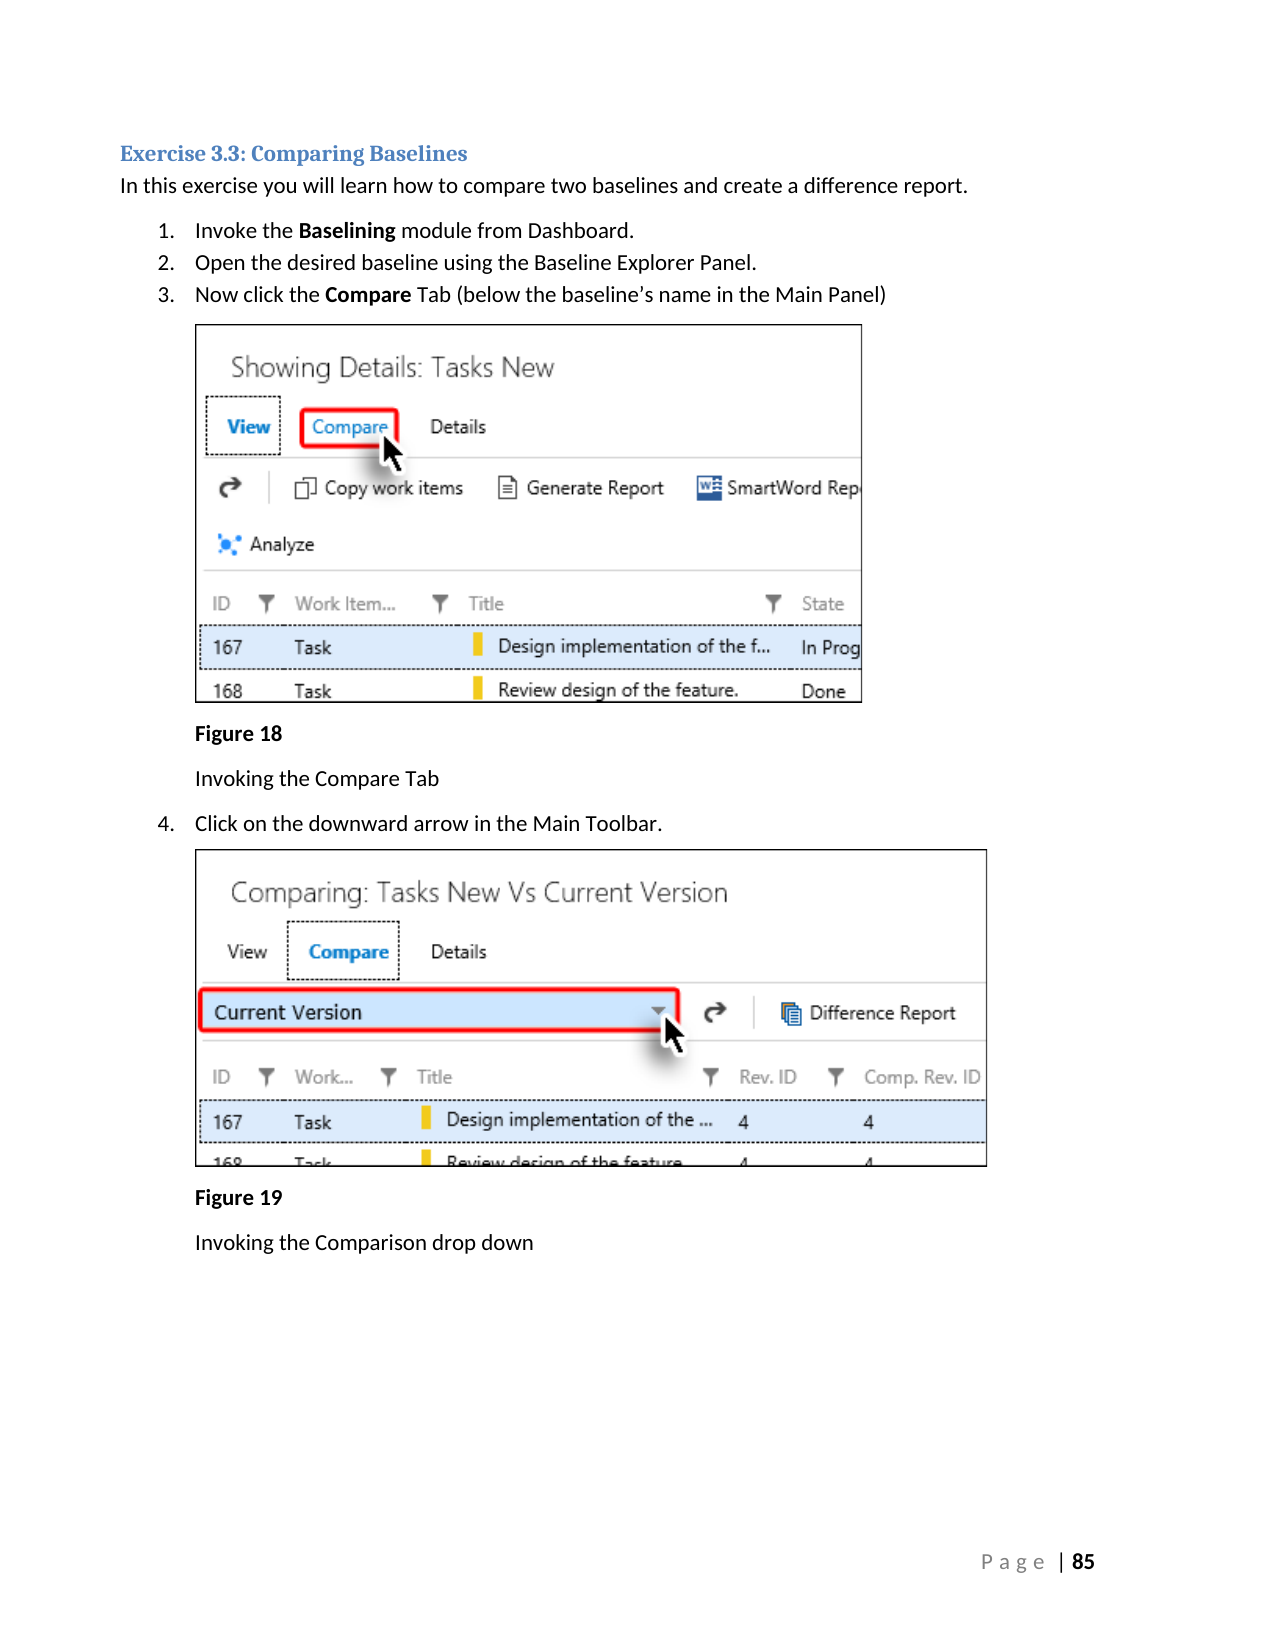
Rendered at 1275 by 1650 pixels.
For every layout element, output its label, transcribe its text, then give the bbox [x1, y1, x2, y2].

list Click on the downward arrow in the Main Toolbar. [157, 809, 1125, 837]
list Invoke the Baselining module from Dashboard. [157, 216, 1125, 244]
text Figure 19 [157, 1183, 1125, 1211]
picture [195, 324, 863, 703]
text Invoking the Comparison drop down [157, 1228, 1125, 1256]
picture [195, 849, 988, 1167]
text In this exercise you will learn how to compare two baselines and create a difference report. [120, 171, 1125, 199]
text Figure 18 [195, 719, 1125, 747]
list Now click the Compare Tab (below the baseline’s name in the Main Panel) [157, 280, 1125, 308]
list Open the desired baseline using the Baseline Explorer Panel. [157, 248, 1125, 276]
text Invoking the Compare Tab [195, 764, 1125, 792]
